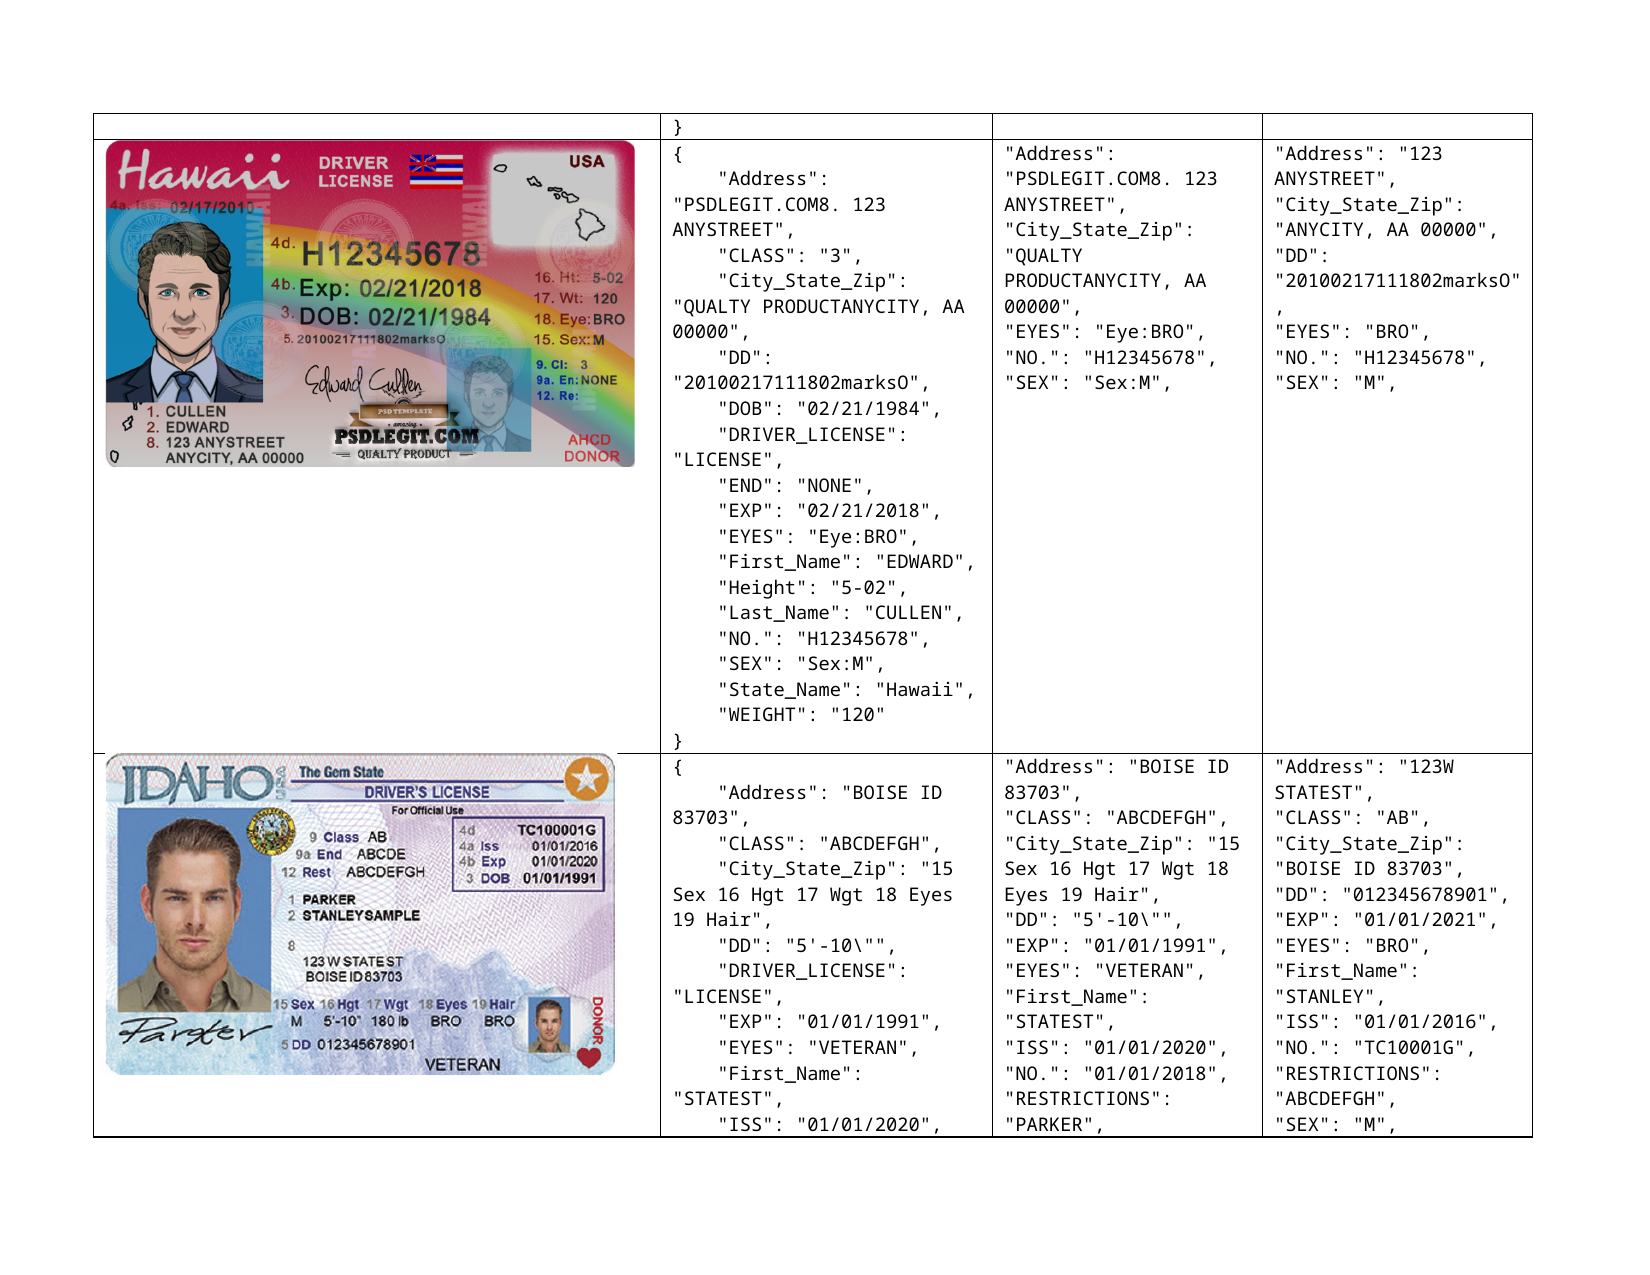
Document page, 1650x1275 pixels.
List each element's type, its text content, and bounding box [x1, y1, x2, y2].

table_cell [94, 140, 660, 753]
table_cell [1263, 114, 1532, 139]
table_cell [94, 114, 660, 139]
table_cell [1263, 754, 1532, 1136]
picture [105, 140, 635, 467]
table_cell { "Address": "PSDLEGIT.COM8. 123 ANYSTREET", "CLASS": "3", "City_State_Zip": "QUALTY PRODUCTANYCITY, AA 00000", "DD": "20100217111802marksO", "DOB": "02/21/1984", "DRIVER_LICENSE": "LICENSE", "END": "NONE", "EXP": "02/21/2018", "EYES": "Eye:BRO", "First_Name": "EDWARD", "Height": "5-02", "Last_Name": "CULLEN", "NO.": "H12345678", "SEX": "Sex:M", "State_Name": "Hawaii", "WEIGHT": "120" } [661, 140, 992, 753]
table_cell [993, 754, 1262, 1136]
table_cell "Address": "PSDLEGIT.COM8. 123 ANYSTREET", "City_State_Zip": "QUALTY PRODUCTANYCITY, AA 00000", "EYES": "Eye:BRO", "NO.": "H12345678", "SEX": "Sex:M", [993, 140, 1262, 753]
table_cell "Address": "123 ANYSTREET", "City_State_Zip": "ANYCITY, AA 00000", "DD": "20100217111802marksO", "EYES": "BRO", "NO.": "H12345678", "SEX": "M", [1263, 140, 1532, 753]
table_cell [661, 754, 992, 1136]
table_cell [661, 114, 992, 139]
table_cell [94, 754, 660, 1136]
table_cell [993, 114, 1262, 139]
picture [105, 753, 618, 1078]
